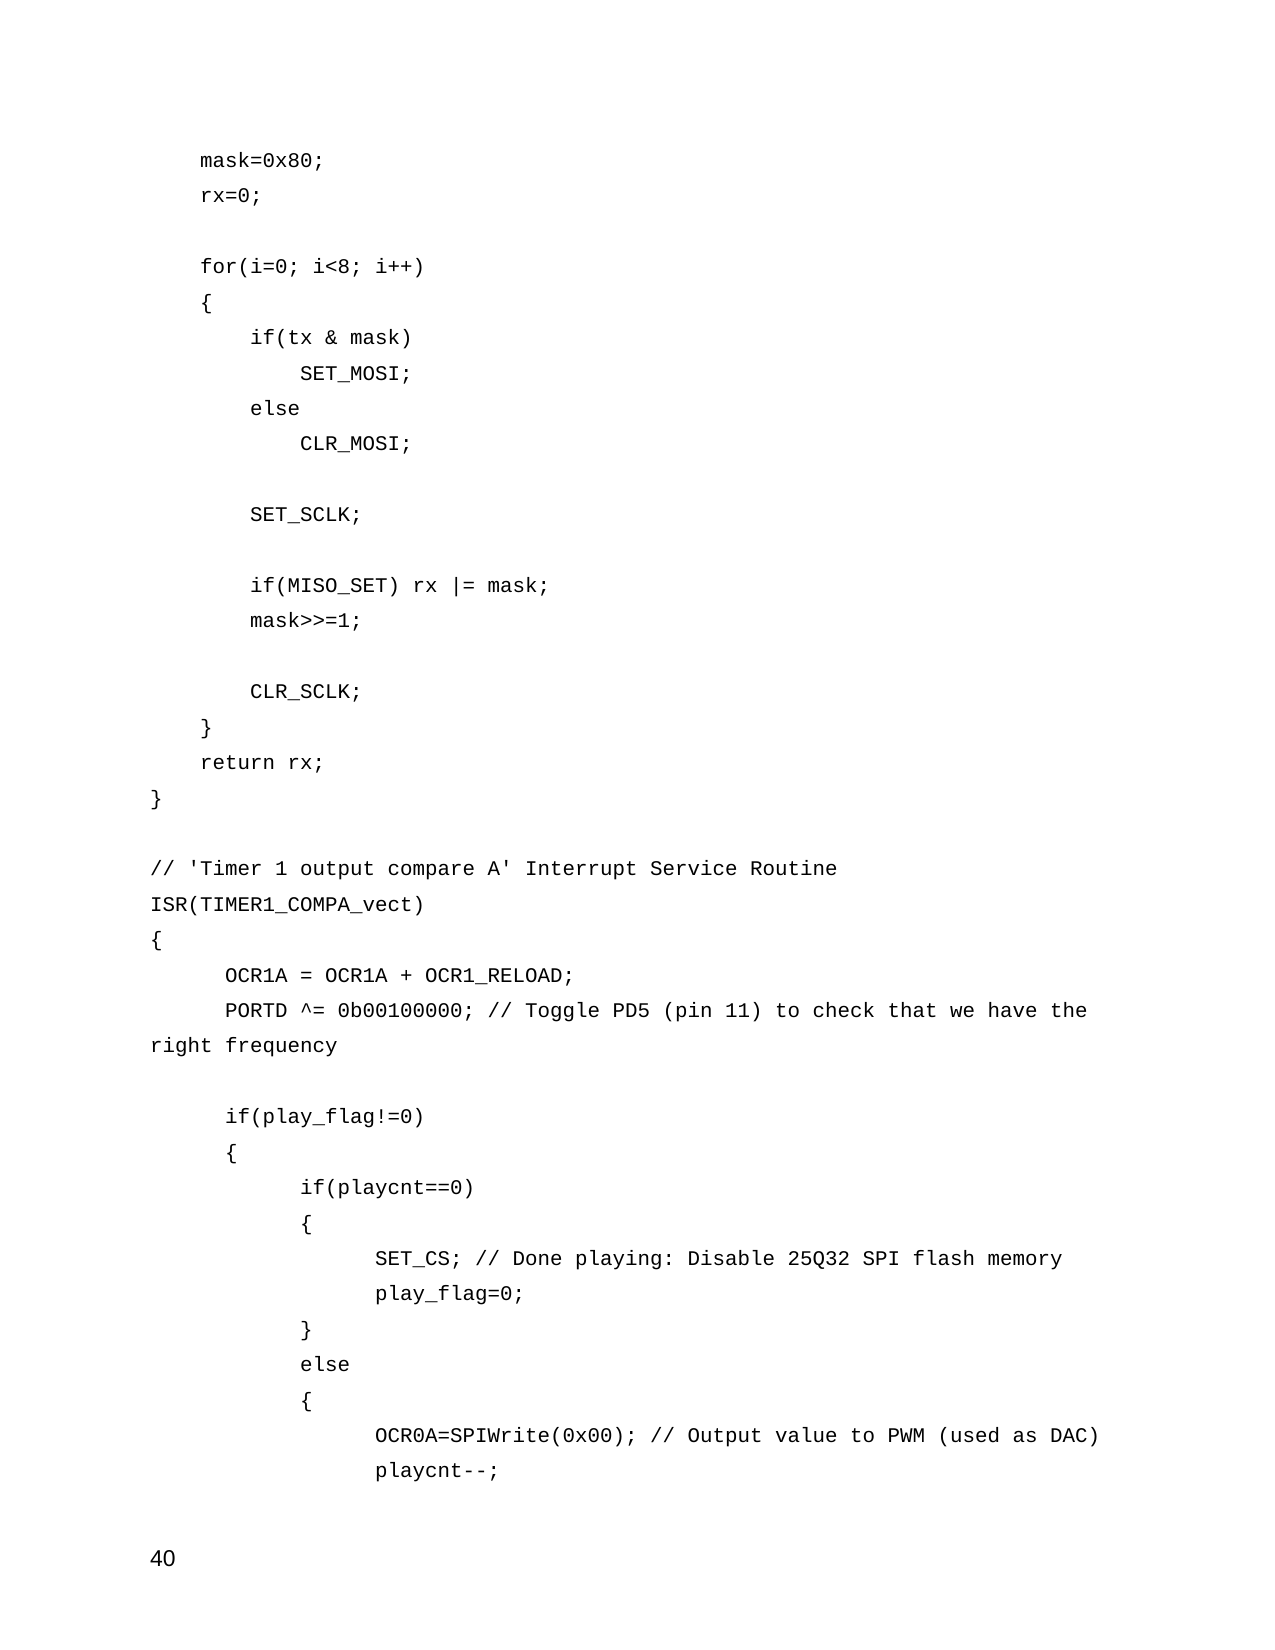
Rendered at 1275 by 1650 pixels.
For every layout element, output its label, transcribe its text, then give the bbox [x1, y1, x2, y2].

text SET_CS; // Done playing: Disable 25Q32 SPI flash memory [150, 1248, 1125, 1272]
text OCR1A = OCR1A + OCR1_RELOAD; [150, 964, 1125, 988]
text OCR0A=SPIWrite(0x00); // Output value to PWM (used as DAC) [150, 1425, 1125, 1449]
text SET_MOSI; [150, 362, 1125, 386]
text { [150, 1212, 1125, 1236]
text else [150, 398, 1125, 422]
text CLR_MOSI; [150, 433, 1125, 457]
text { [150, 292, 1125, 315]
text else [150, 1354, 1125, 1378]
text } [150, 787, 1125, 811]
text } [150, 1319, 1125, 1342]
text playcnt--; [150, 1460, 1125, 1484]
text CLR_SCLK; [150, 681, 1125, 705]
text { [150, 1389, 1125, 1413]
text rx=0; [150, 185, 1125, 209]
text SET_SCLK; [150, 504, 1125, 528]
text for(i=0; i<8; i++) [150, 256, 1125, 280]
text PORTD ^= 0b00100000; // Toggle PD5 (pin 11) to check that we have the right frequency [150, 1000, 1125, 1059]
text mask>>=1; [150, 610, 1125, 634]
text if(MISO_SET) rx |= mask; [150, 575, 1125, 599]
text return rx; [150, 752, 1125, 776]
text if(tx & mask) [150, 327, 1125, 351]
text { [150, 1142, 1125, 1165]
text if(play_flag!=0) [150, 1106, 1125, 1130]
text // 'Timer 1 output compare A' Interrupt Service Routine [150, 858, 1125, 882]
text ISR(TIMER1_COMPA_vect) [150, 894, 1125, 917]
text if(playcnt==0) [150, 1177, 1125, 1201]
text play_flag=0; [150, 1283, 1125, 1307]
text mask=0x80; [150, 150, 1125, 174]
text } [150, 717, 1125, 740]
text { [150, 929, 1125, 953]
